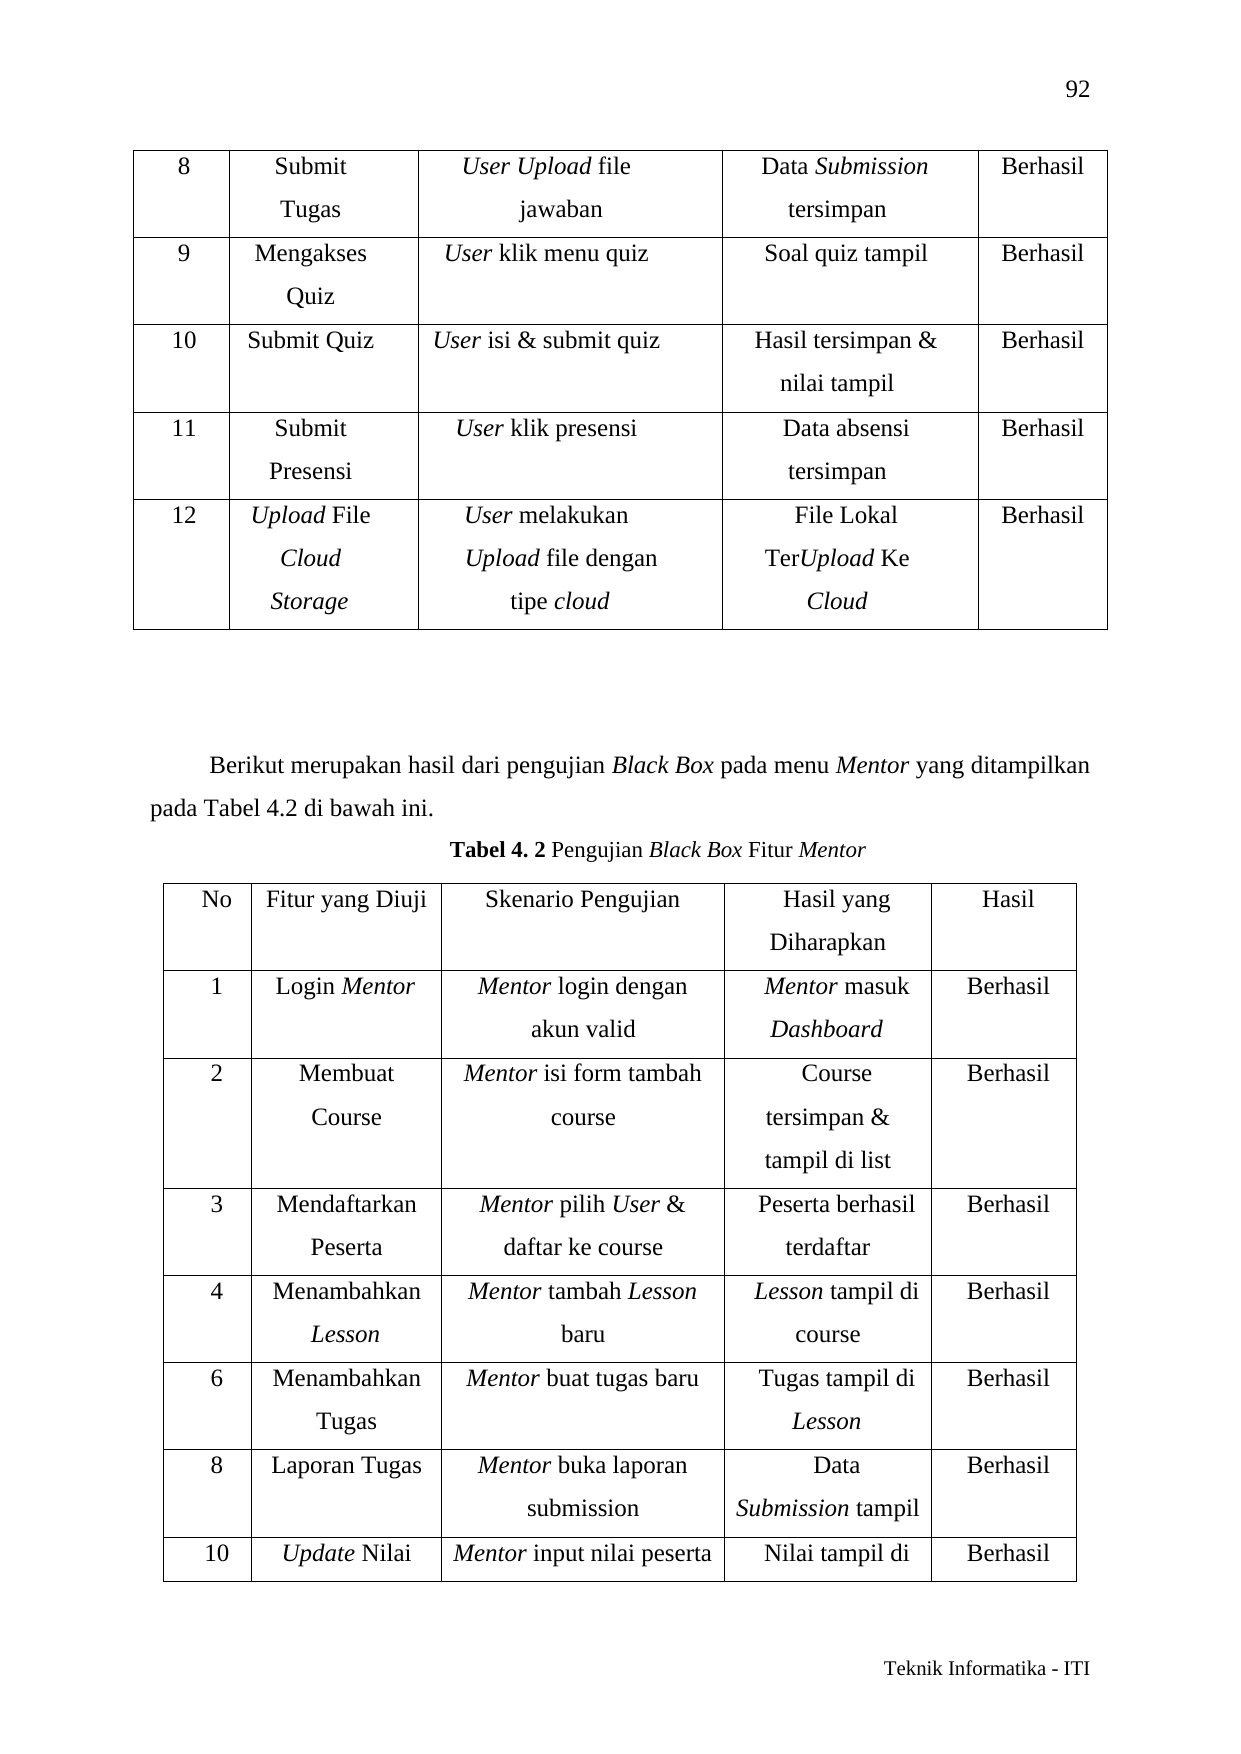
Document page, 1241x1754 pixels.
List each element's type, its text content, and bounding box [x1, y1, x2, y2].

table_header Hasil [932, 884, 1076, 970]
table_cell Mentor isi form tambah course [442, 1059, 724, 1188]
table_header Skenario Pengujian [442, 884, 724, 970]
table_cell Login Mentor [252, 971, 441, 1057]
table_cell Berhasil [979, 238, 1107, 324]
table_cell Berhasil [979, 325, 1107, 412]
table_cell Submit Tugas [230, 151, 418, 237]
table_cell 8 [134, 151, 229, 237]
table_cell 12 [134, 500, 229, 629]
table_cell Hasil tersimpan & nilai tampil [723, 325, 978, 412]
text Berikut merupakan hasil dari pengujian Black Box pada menu Mentor yang ditampilkan pada Tabel 4.2 di bawah ini. [150, 750, 1090, 822]
table_cell Berhasil [932, 1363, 1076, 1449]
table_cell Berhasil [932, 1538, 1076, 1581]
table_cell User klik menu quiz [419, 238, 722, 324]
table_cell Mentor masuk Dashboard [725, 971, 931, 1057]
table_cell Upload File Cloud Storage [230, 500, 418, 629]
table_cell Berhasil [979, 500, 1107, 629]
table_header No [164, 884, 251, 970]
table_cell Mentor buat tugas baru [442, 1363, 724, 1449]
table_cell Menambahkan Lesson [252, 1276, 441, 1362]
table_cell 4 [164, 1276, 251, 1362]
table_cell 1 [164, 971, 251, 1057]
table_cell User klik presensi [419, 413, 722, 499]
table_cell File Lokal TerUpload Ke Cloud [723, 500, 978, 629]
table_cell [442, 1538, 724, 1581]
table_header Hasil yang Diharapkan [725, 884, 931, 970]
table_cell Soal quiz tampil [723, 238, 978, 324]
table_cell Berhasil [932, 1189, 1076, 1275]
table_cell User Upload file jawaban [419, 151, 722, 237]
table_cell Membuat Course [252, 1059, 441, 1188]
table_cell Berhasil [979, 413, 1107, 499]
table_cell Course tersimpan & tampil di list [725, 1059, 931, 1188]
table_cell Submit Quiz [230, 325, 418, 412]
table_cell Mentor tambah Lesson baru [442, 1276, 724, 1362]
table_cell Berhasil [932, 971, 1076, 1057]
table_cell User melakukan Upload file dengan tipe cloud [419, 500, 722, 629]
table_cell Berhasil [932, 1450, 1076, 1537]
table_cell Peserta berhasil terdaftar [725, 1189, 931, 1275]
table_cell 6 [164, 1363, 251, 1449]
table_cell Berhasil [932, 1276, 1076, 1362]
table_cell Lesson tampil di course [725, 1276, 931, 1362]
table_cell Data Submission tersimpan [723, 151, 978, 237]
text Tabel 4. 2 Pengujian Black Box Fitur Mentor [150, 836, 1090, 862]
table_header Fitur yang Diuji [252, 884, 441, 970]
table_cell 10 [134, 325, 229, 412]
table_cell 11 [134, 413, 229, 499]
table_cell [725, 1538, 931, 1581]
table_cell Submit Presensi [230, 413, 418, 499]
table_cell Mentor buka laporan submission [442, 1450, 724, 1537]
table_cell Menambahkan Tugas [252, 1363, 441, 1449]
table_cell Mentor login dengan akun valid [442, 971, 724, 1057]
table_cell Laporan Tugas [252, 1450, 441, 1537]
table_cell Berhasil [979, 151, 1107, 237]
table_cell 8 [164, 1450, 251, 1537]
table_cell 2 [164, 1059, 251, 1188]
table_cell 10 [164, 1538, 251, 1581]
table_cell 3 [164, 1189, 251, 1275]
table_cell User isi & submit quiz [419, 325, 722, 412]
table_cell Update Nilai Tugas [252, 1538, 441, 1581]
table_cell Data absensi tersimpan [723, 413, 978, 499]
table_cell Data Submission tampil [725, 1450, 931, 1537]
table_cell 9 [134, 238, 229, 324]
table_cell Mentor pilih User & daftar ke course [442, 1189, 724, 1275]
table_cell Berhasil [932, 1059, 1076, 1188]
table_cell Mengakses Quiz [230, 238, 418, 324]
table_cell Mendaftarkan Peserta [252, 1189, 441, 1275]
table_cell Tugas tampil di Lesson [725, 1363, 931, 1449]
